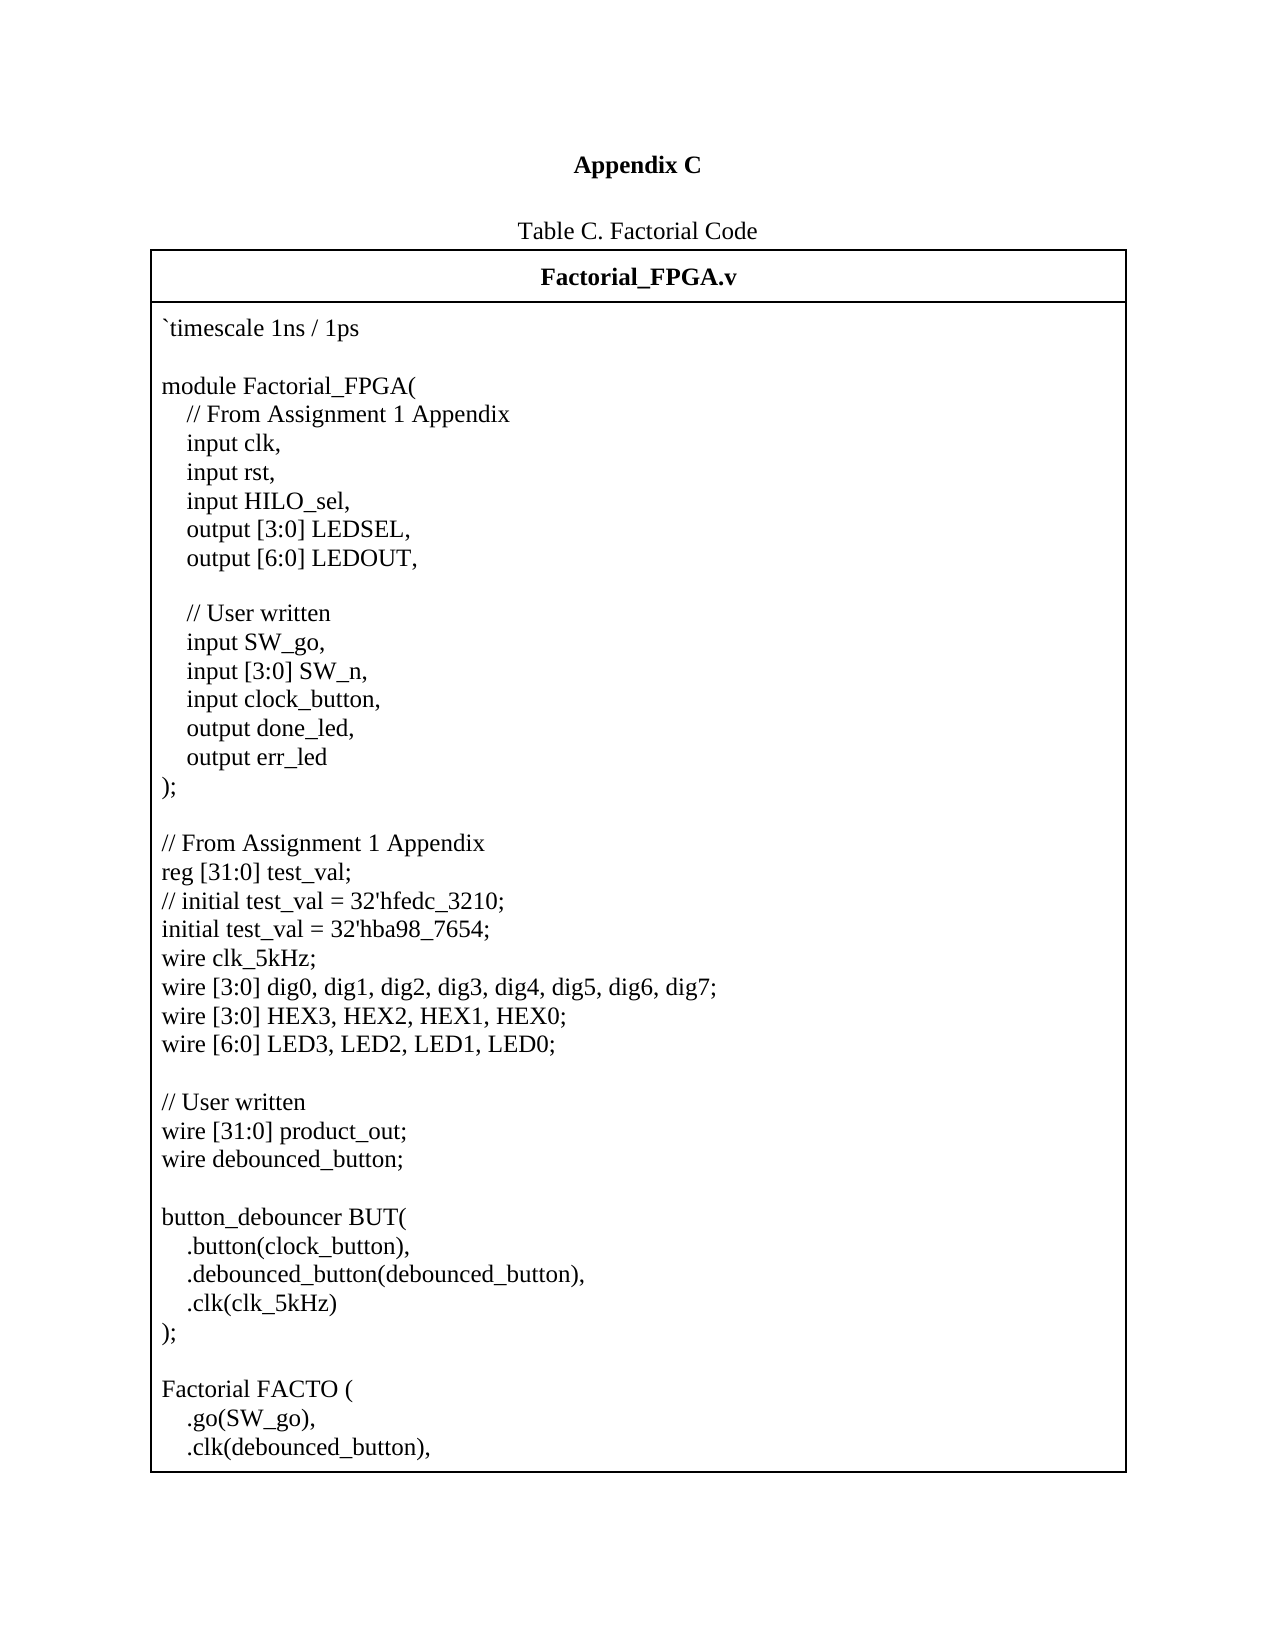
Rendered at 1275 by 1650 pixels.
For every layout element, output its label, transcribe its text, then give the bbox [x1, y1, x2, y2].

table_header Factorial_FPGA.v [152, 251, 1125, 301]
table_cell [152, 303, 1125, 1471]
text Table C. Factorial Code [150, 216, 1125, 245]
text Appendix C [150, 150, 1125, 179]
